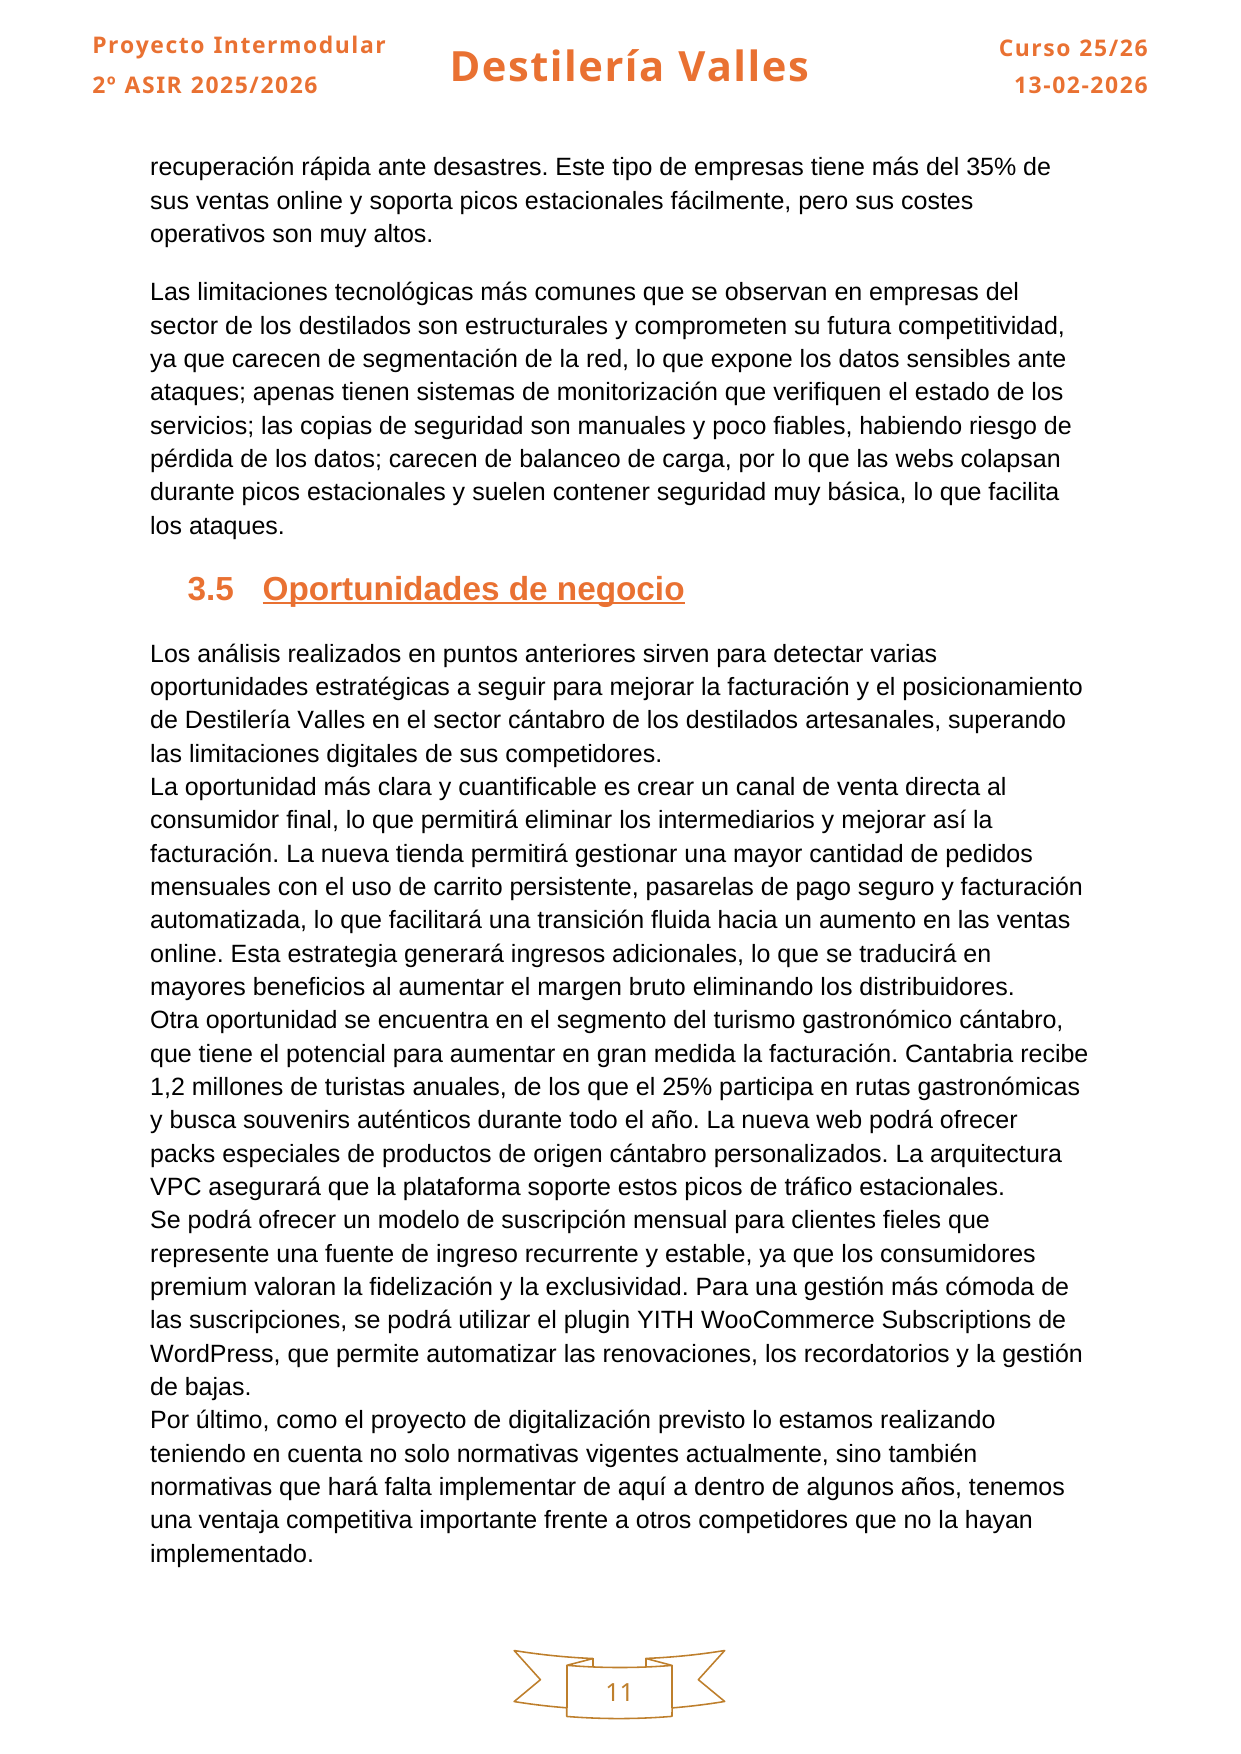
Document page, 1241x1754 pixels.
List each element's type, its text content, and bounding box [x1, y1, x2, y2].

subtitle Oportunidades de negocio [187, 569, 1090, 607]
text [150, 152, 1090, 248]
text Los análisis realizados en puntos anteriores sirven para detectar varias oportunidades estratégicas a seguir para mejorar la facturación y el posicionamiento de Destilería Valles en el sector cántabro de los destilados artesanales, superando las limitaciones digitales de sus competidores. La oportunidad más clara y cuantificable es crear un canal de venta directa al consumidor final, lo que permitirá eliminar los intermediarios y mejorar así la facturación. La nueva tienda permitirá gestionar una mayor cantidad de pedidos mensuales con el uso de carrito persistente, pasarelas de pago seguro y facturación automatizada, lo que facilitará una transición fluida hacia un aumento en las ventas online. Esta estrategia generará ingresos adicionales, lo que se traducirá en mayores beneficios al aumentar el margen bruto eliminando los distribuidores. Otra oportunidad se encuentra en el segmento del turismo gastronómico cántabro, que tiene el potencial para aumentar en gran medida la facturación. Cantabria recibe 1,2 millones de turistas anuales, de los que el 25% participa en rutas gastronómicas y busca souvenirs auténticos durante todo el año. La nueva web podrá ofrecer packs especiales de productos de origen cántabro personalizados. La arquitectura VPC asegurará que la plataforma soporte estos picos de tráfico estacionales. Se podrá ofrecer un modelo de suscripción mensual para clientes fieles que represente una fuente de ingreso recurrente y estable, ya que los consumidores premium valoran la fidelización y la exclusividad. Para una gestión más cómoda de las suscripciones, se podrá utilizar el plugin YITH WooCommerce Subscriptions de WordPress, que permite automatizar las renovaciones, los recordatorios y la gestión de bajas. Por último, como el proyecto de digitalización previsto lo estamos realizando teniendo en cuenta no solo normativas vigentes actualmente, sino también normativas que hará falta implementar de aquí a dentro de algunos años, tenemos una ventaja competitiva importante frente a otros competidores que no la hayan implementado. [150, 639, 1090, 1567]
text Las limitaciones tecnológicas más comunes que se observan en empresas del sector de los destilados son estructurales y comprometen su futura competitividad, ya que carecen de segmentación de la red, lo que expone los datos sensibles ante ataques; apenas tienen sistemas de monitorización que verifiquen el estado de los servicios; las copias de seguridad son manuales y poco fiables, habiendo riesgo de pérdida de los datos; carecen de balanceo de carga, por lo que las webs colapsan durante picos estacionales y suelen contener seguridad muy básica, lo que facilita los ataques. [150, 277, 1090, 539]
